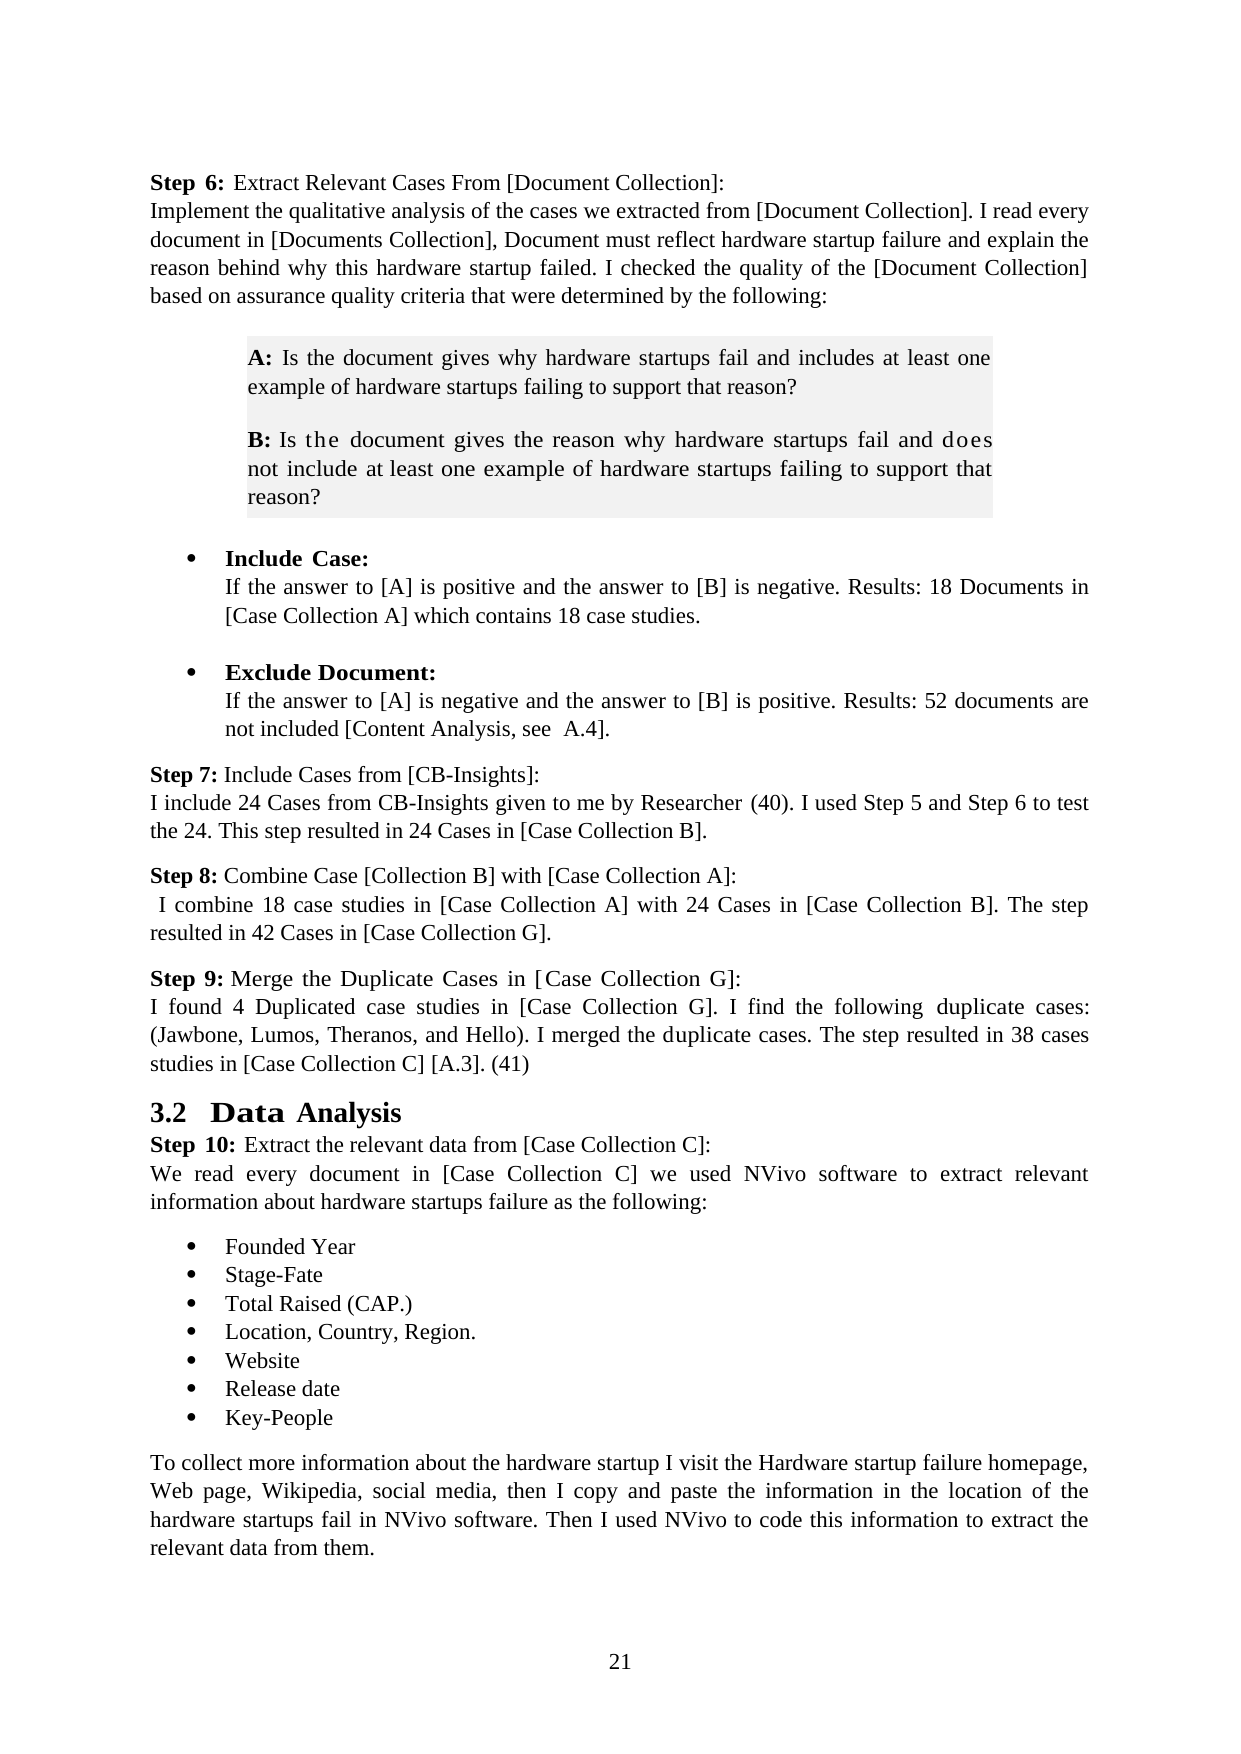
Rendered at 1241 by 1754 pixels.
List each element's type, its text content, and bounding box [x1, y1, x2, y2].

list Include Case: If the answer to [A] is positive and the answer to [B] is negative. Results: 18 Documents in [Case Collection A] which contains 18 case studies. [187, 545, 1090, 628]
list Stage-Fate [187, 1262, 1090, 1288]
list Total Raised (CAP.) [187, 1290, 1090, 1316]
text Step 10: Extract the relevant data from [Case Collection C]: We read every document in [Case Collection C] we used NVivo software to extract relevant information about hardware startups failure as the following: [150, 1131, 1090, 1214]
text B: Is the document gives the reason why hardware startups fail and does not include at least one example of hardware startups failing to support that reason? [247, 418, 993, 518]
text A: Is the document gives why hardware startups fail and includes at least one example of hardware startups failing to support that reason? [247, 337, 993, 399]
list Founded Year [187, 1233, 1090, 1259]
text Step 9: Merge the Duplicate Cases in [Case Collection G]: I found 4 Duplicated case studies in [Case Collection G]. I find the following duplicate cases: (Jawbone, Lumos, Theranos, and Hello). I merged the duplicate cases. The step resulted in 38 cases studies in [Case Collection C] [A.3]. [150, 964, 1090, 1076]
text Step 6: Extract Relevant Cases From [Document Collection]: Implement the qualitative analysis of the cases we extracted from [Document Collection]. I read every document in [Documents Collection], Document must reflect hardware startup failure and explain the reason behind why this hardware startup failed. I checked the quality of the [Document Collection] based on assurance quality criteria that were determined by the following: [150, 169, 1090, 309]
list Location, Country, Region. [187, 1318, 1090, 1345]
list Website [187, 1347, 1090, 1373]
list Release date [187, 1375, 1090, 1402]
subtitle Data Analysis [150, 1095, 1090, 1128]
text Step 7: Include Cases from [CB-Insights]: I include 24 Cases from CB-Insights given to me by Researcher . I used Step 5 and Step 6 to test the 24. This step resulted in 24 Cases in [Case Collection B]. [150, 761, 1090, 844]
list Key-People [187, 1404, 1090, 1430]
list Exclude Document: If the answer to [A] is negative and the answer to [B] is positive. Results: 52 documents are not included [Content Analysis, see A.4]. [187, 659, 1090, 742]
text Step 8: Combine Case [Collection B] with [Case Collection A]: I combine 18 case studies in [Case Collection A] with 24 Cases in [Case Collection B]. The step resulted in 42 Cases in [Case Collection G]. [150, 863, 1090, 946]
text To collect more information about the hardware startup I visit the Hardware startup failure homepage, Web page, Wikipedia, social media, then I copy and paste the information in the location of the hardware startups fail in NVivo software. Then I used NVivo to code this information to extract the relevant data from them. [150, 1449, 1090, 1561]
